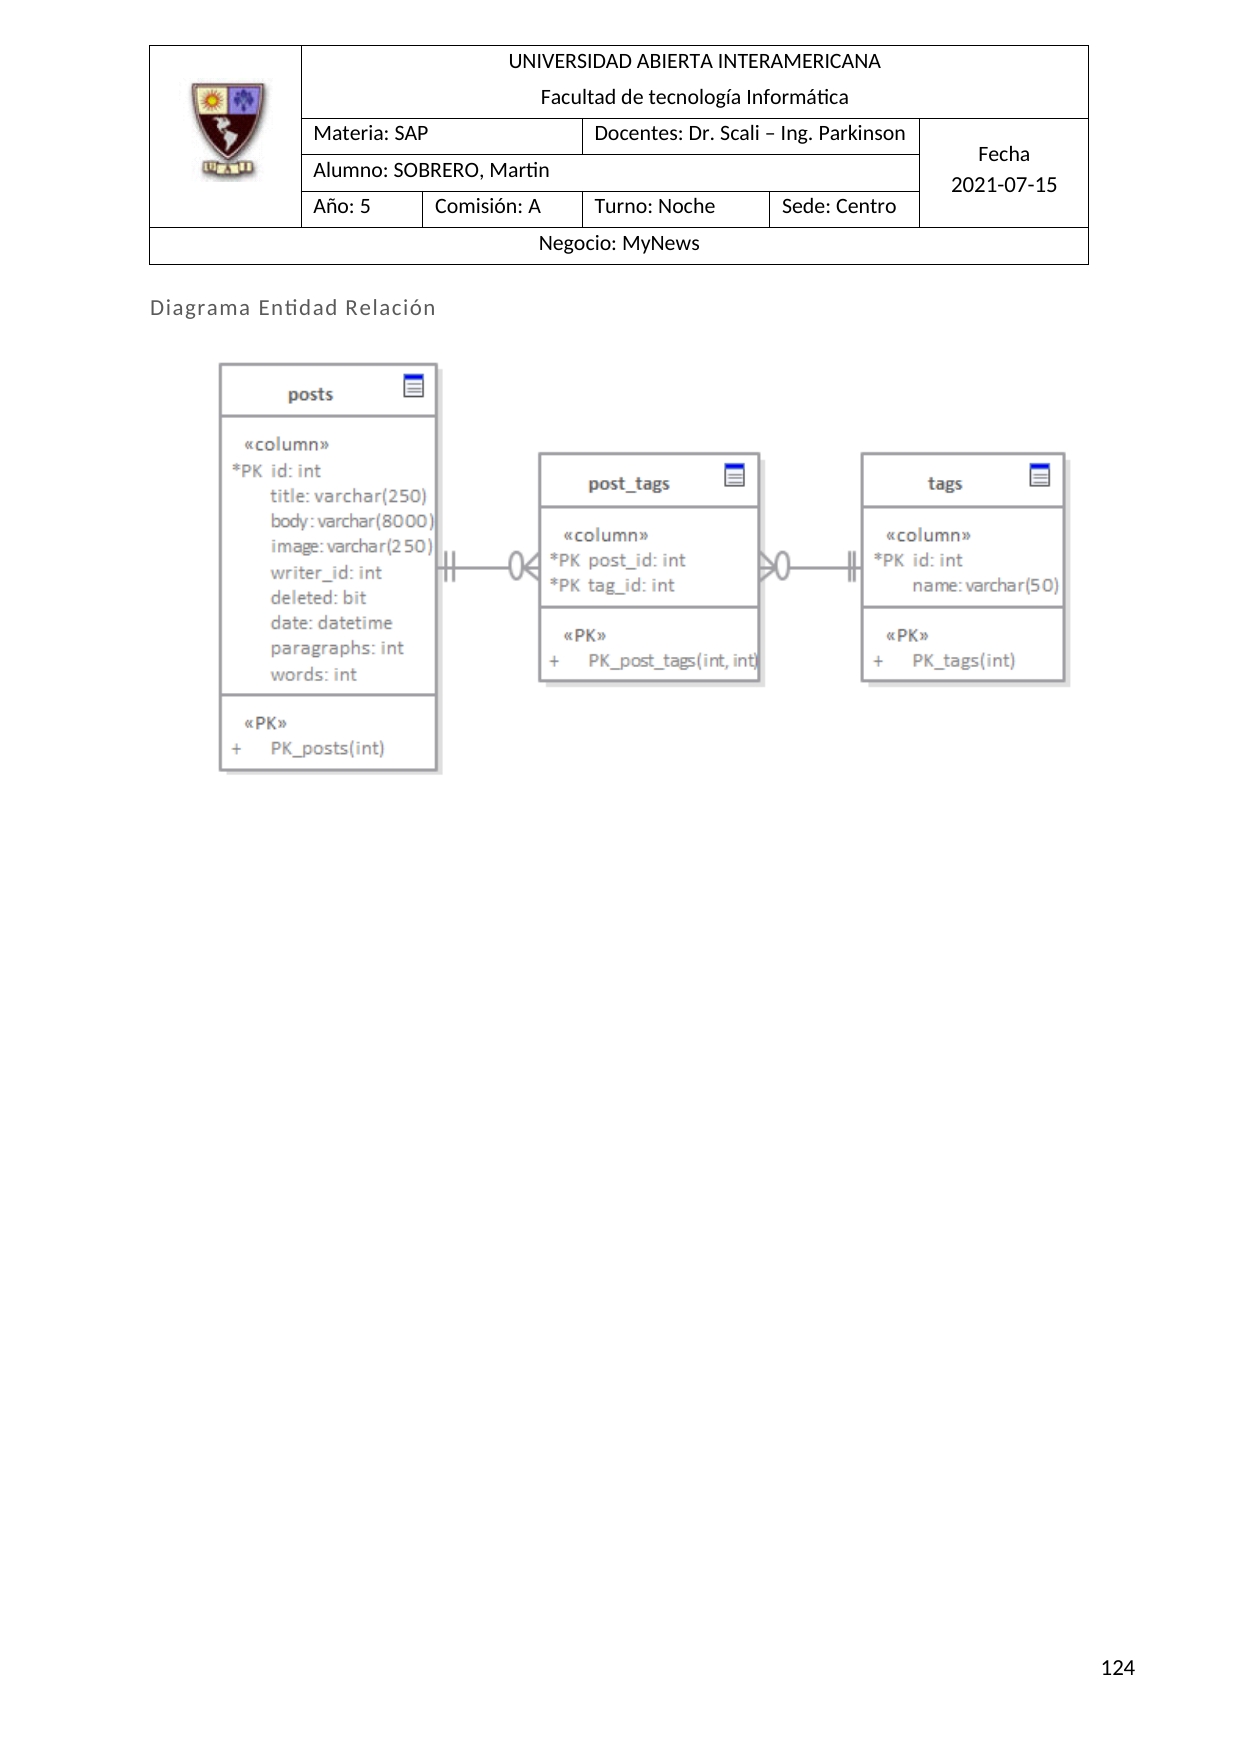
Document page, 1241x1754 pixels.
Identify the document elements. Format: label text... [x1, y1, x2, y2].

subtitle Diagrama Entidad Relación [150, 293, 1135, 321]
picture [177, 74, 278, 187]
picture [205, 350, 1080, 786]
